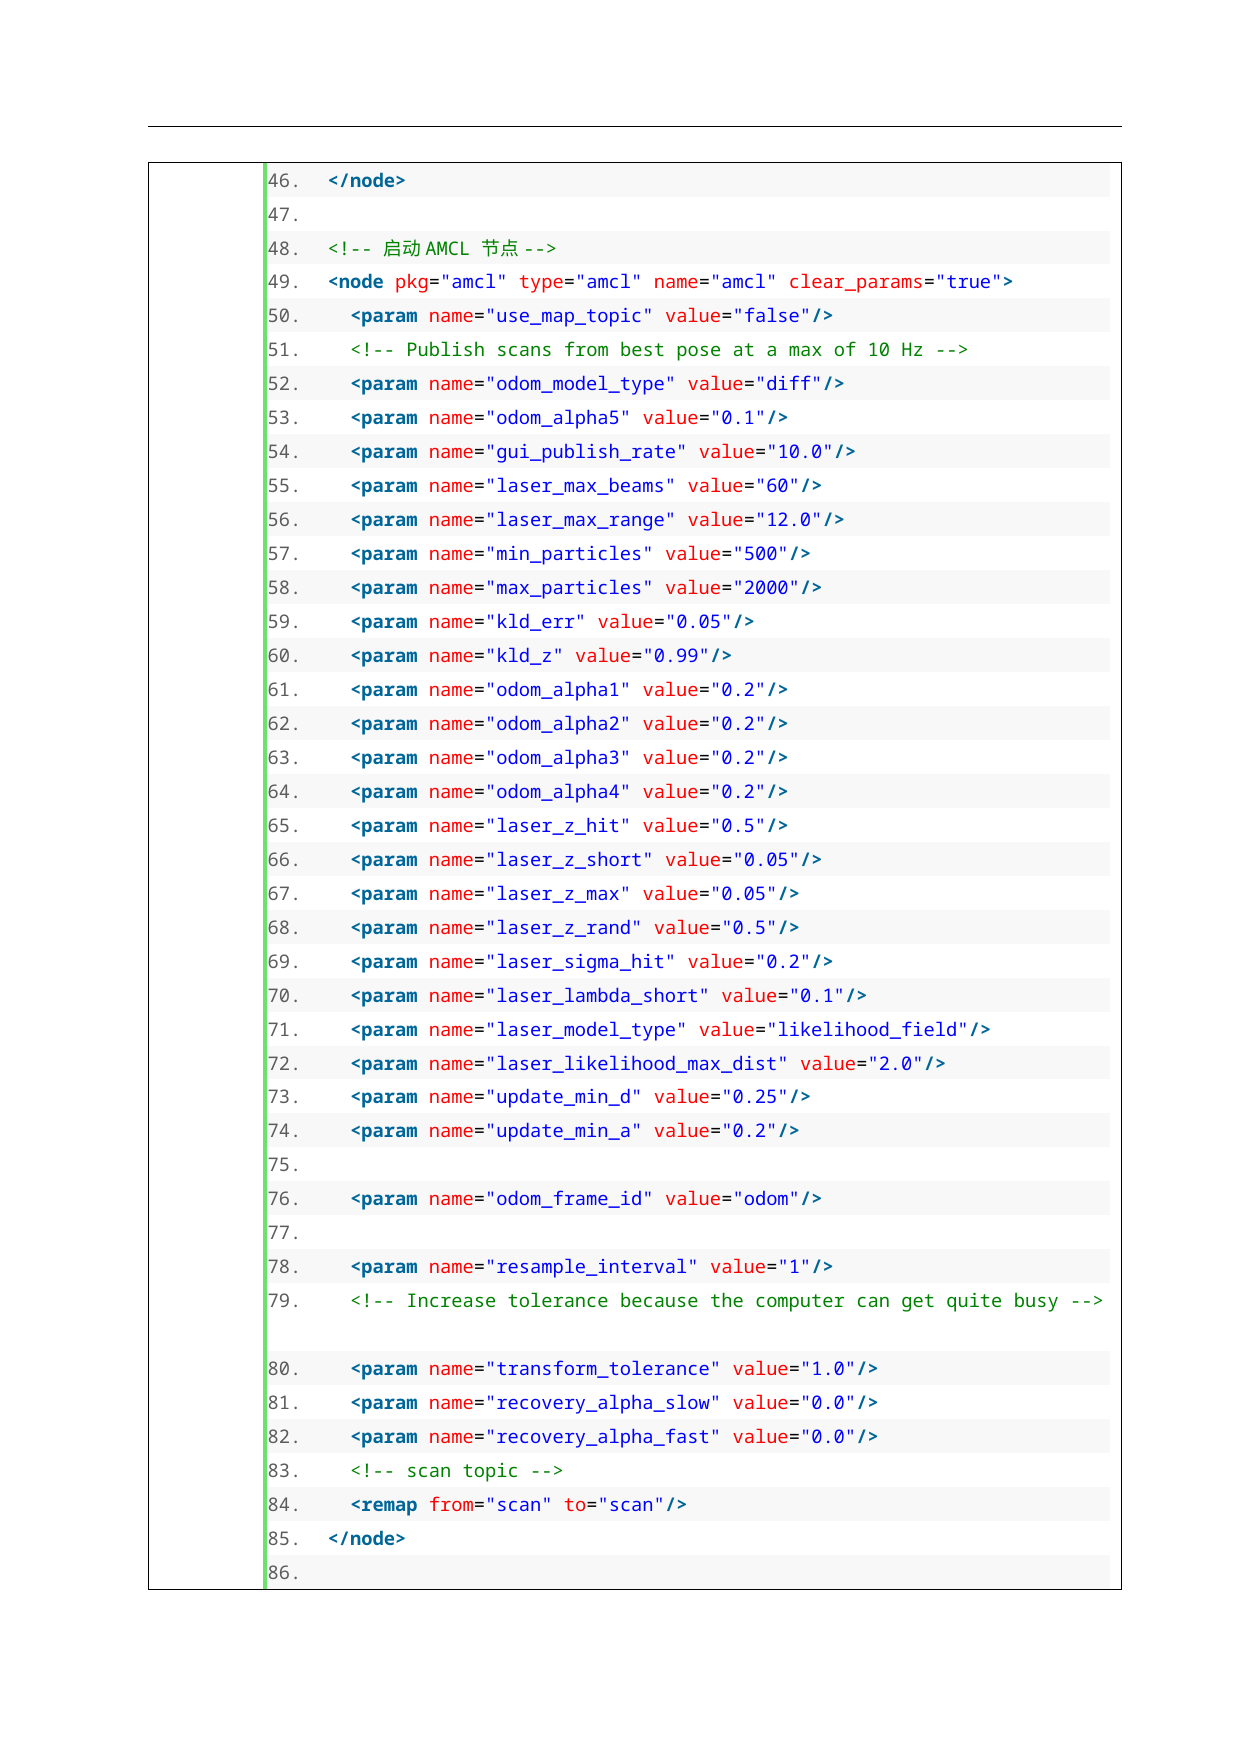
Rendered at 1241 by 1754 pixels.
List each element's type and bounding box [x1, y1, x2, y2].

table_header [149, 163, 263, 1589]
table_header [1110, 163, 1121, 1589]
